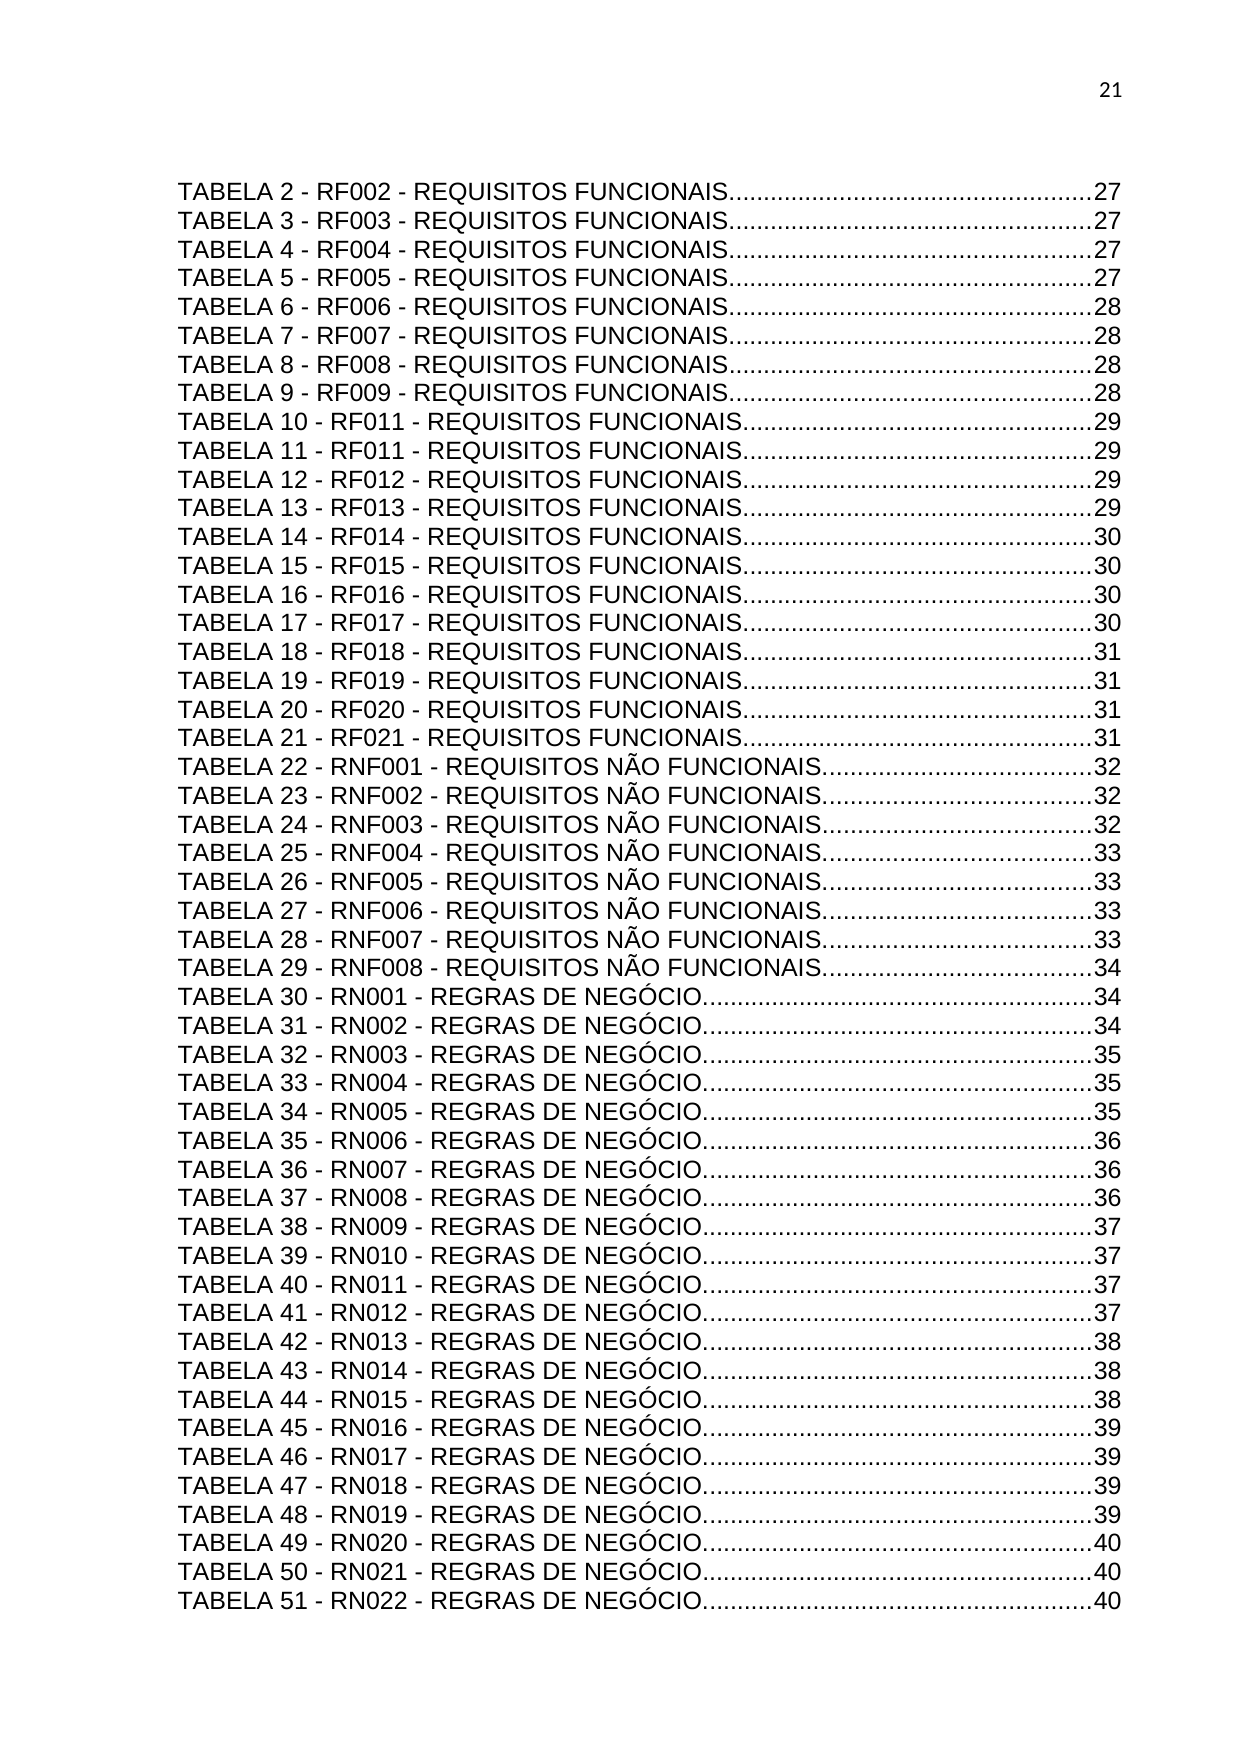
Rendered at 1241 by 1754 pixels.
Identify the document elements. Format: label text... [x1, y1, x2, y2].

text TABELA 30 - RN001 - REGRAS DE NEGÓCIO. 34 [177, 982, 1122, 1011]
text TABELA 38 - RN009 - REGRAS DE NEGÓCIO 37 [177, 1212, 1122, 1241]
text TABELA 9 - RF009 - REQUISITOS FUNCIONAIS. 28 [177, 378, 1122, 407]
text TABELA 28 - RNF007 - REQUISITOS NÃO FUNCIONAIS. 33 [177, 925, 1122, 953]
text TABELA 23 - RNF002 - REQUISITOS NÃO FUNCIONAIS. 32 [177, 781, 1122, 810]
text TABELA 48 - RN019 - REGRAS DE NEGÓCIO. 39 [177, 1500, 1122, 1528]
text TABELA 8 - RF008 - REQUISITOS FUNCIONAIS 28 [177, 350, 1122, 378]
text TABELA 46 - RN017 - REGRAS DE NEGÓCIO. 39 [177, 1442, 1122, 1471]
text TABELA 25 - RNF004 - REQUISITOS NÃO FUNCIONAIS. 33 [177, 838, 1122, 867]
text TABELA 39 - RN010 - REGRAS DE NEGÓCIO. 37 [177, 1241, 1122, 1270]
text TABELA 42 - RN013 - REGRAS DE NEGÓCIO. 38 [177, 1327, 1122, 1356]
text TABELA 43 - RN014 - REGRAS DE NEGÓCIO. 38 [177, 1356, 1122, 1385]
text TABELA 33 - RN004 - REGRAS DE NEGÓCIO. 35 [177, 1068, 1122, 1097]
text TABELA 6 - RF006 - REQUISITOS FUNCIONAIS. 28 [177, 292, 1122, 321]
text TABELA 34 - RN005 - REGRAS DE NEGÓCIO. 35 [177, 1097, 1122, 1126]
text TABELA 31 - RN002 - REGRAS DE NEGÓCIO. 34 [177, 1011, 1122, 1040]
text TABELA 15 - RF015 - REQUISITOS FUNCIONAIS. 30 [177, 551, 1122, 580]
text TABELA 16 - RF016 - REQUISITOS FUNCIONAIS. 30 [177, 580, 1122, 608]
text TABELA 40 - RN011 - REGRAS DE NEGÓCIO. 37 [177, 1270, 1122, 1298]
text TABELA 47 - RN018 - REGRAS DE NEGÓCIO. 39 [177, 1471, 1122, 1500]
text TABELA 21 - RF021 - REQUISITOS FUNCIONAIS. 31 [177, 723, 1122, 752]
text TABELA 36 - RN007 - REGRAS DE NEGÓCIO. 36 [177, 1155, 1122, 1183]
text TABELA 32 - RN003 - REGRAS DE NEGÓCIO. 35 [177, 1040, 1122, 1068]
text TABELA 41 - RN012 - REGRAS DE NEGÓCIO. 37 [177, 1298, 1122, 1327]
text TABELA 17 - RF017 - REQUISITOS FUNCIONAIS. 30 [177, 608, 1122, 637]
text TABELA 4 - RF004 - REQUISITOS FUNCIONAIS. 27 [177, 235, 1122, 263]
text TABELA 13 - RF013 - REQUISITOS FUNCIONAIS. 29 [177, 493, 1122, 522]
text TABELA 14 - RF014 - REQUISITOS FUNCIONAIS. 30 [177, 522, 1122, 551]
text TABELA 10 - RF011 - REQUISITOS FUNCIONAIS. 29 [177, 407, 1122, 436]
text TABELA 44 - RN015 - REGRAS DE NEGÓCIO. 38 [177, 1385, 1122, 1413]
text TABELA 26 - RNF005 - REQUISITOS NÃO FUNCIONAIS. 33 [177, 867, 1122, 896]
text TABELA 51 - RN022 - REGRAS DE NEGÓCIO. 40 [177, 1586, 1122, 1615]
text TABELA 12 - RF012 - REQUISITOS FUNCIONAIS. 29 [177, 465, 1122, 493]
text TABELA 45 - RN016 - REGRAS DE NEGÓCIO. 39 [177, 1413, 1122, 1442]
text TABELA 27 - RNF006 - REQUISITOS NÃO FUNCIONAIS. 33 [177, 896, 1122, 925]
text TABELA 24 - RNF003 - REQUISITOS NÃO FUNCIONAIS 32 [177, 810, 1122, 838]
text TABELA 22 - RNF001 - REQUISITOS NÃO FUNCIONAIS. 32 [177, 752, 1122, 781]
text TABELA 5 - RF005 - REQUISITOS FUNCIONAIS. 27 [177, 263, 1122, 292]
text TABELA 49 - RN020 - REGRAS DE NEGÓCIO. 40 [177, 1528, 1122, 1557]
text TABELA 50 - RN021 - REGRAS DE NEGÓCIO 40 [177, 1557, 1122, 1586]
text TABELA 19 - RF019 - REQUISITOS FUNCIONAIS. 31 [177, 666, 1122, 695]
text TABELA 11 - RF011 - REQUISITOS FUNCIONAIS. 29 [177, 436, 1122, 465]
text TABELA 7 - RF007 - REQUISITOS FUNCIONAIS. 28 [177, 321, 1122, 350]
text TABELA 29 - RNF008 - REQUISITOS NÃO FUNCIONAIS. 34 [177, 953, 1122, 982]
text TABELA 20 - RF020 - REQUISITOS FUNCIONAIS. 31 [177, 695, 1122, 723]
text TABELA 2 - RF002 - REQUISITOS FUNCIONAIS. 27 [177, 177, 1122, 206]
text TABELA 18 - RF018 - REQUISITOS FUNCIONAIS. 31 [177, 637, 1122, 666]
text TABELA 35 - RN006 - REGRAS DE NEGÓCIO. 36 [177, 1126, 1122, 1155]
text TABELA 3 - RF003 - REQUISITOS FUNCIONAIS. 27 [177, 206, 1122, 235]
text TABELA 37 - RN008 - REGRAS DE NEGÓCIO. 36 [177, 1183, 1122, 1212]
